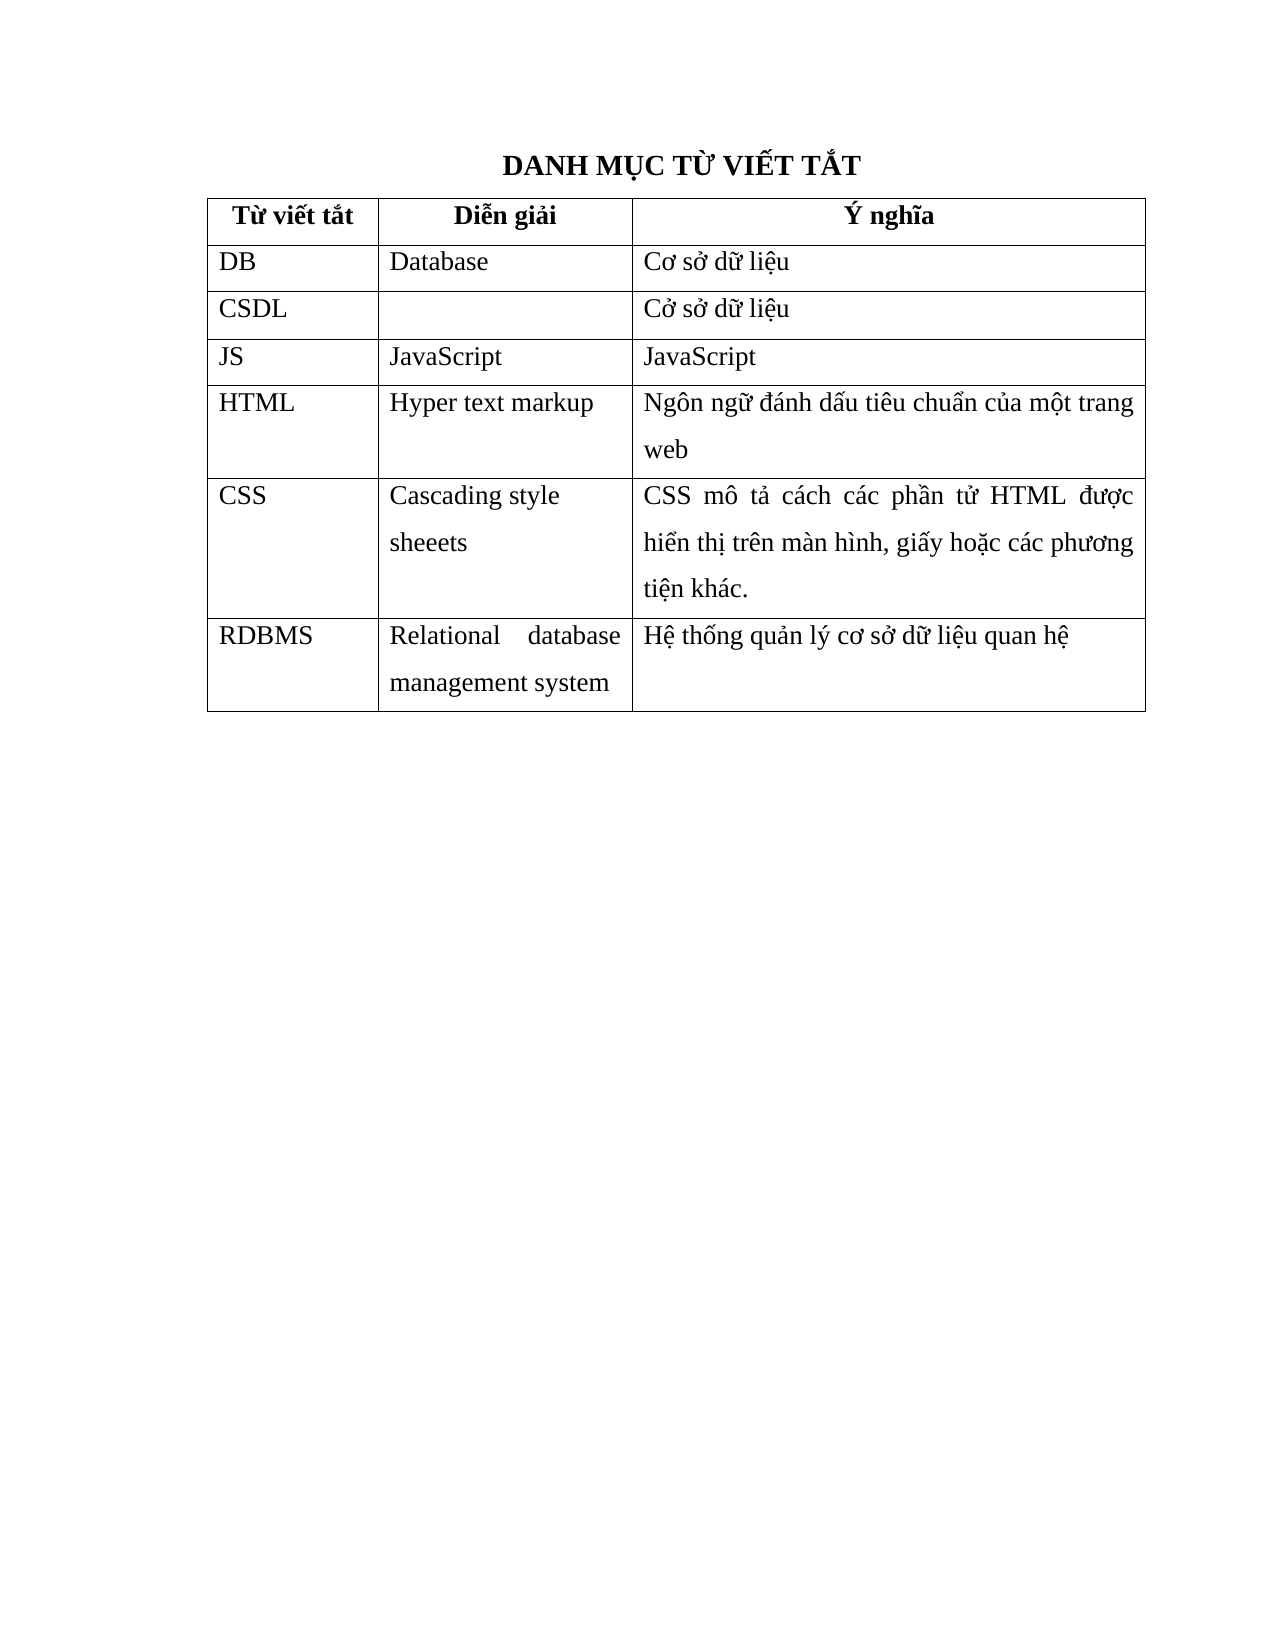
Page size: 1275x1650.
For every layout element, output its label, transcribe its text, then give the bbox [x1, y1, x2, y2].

table_cell HTML [208, 386, 378, 478]
table_cell Database [379, 246, 632, 291]
table_header Ý nghĩa [633, 199, 1145, 244]
table_cell [379, 292, 632, 339]
table_cell Ngôn ngữ đánh dấu tiêu chuẩn của một trang web [633, 386, 1145, 478]
table_cell DB [208, 246, 378, 291]
table_cell CSS mô tả cách các phần tử HTML được hiển thị trên màn hình, giấy hoặc các phương tiện khác. [633, 479, 1145, 618]
table_cell Cascading style sheeets [379, 479, 632, 618]
table_cell Hệ thống quản lý cơ sở dữ liệu quan hệ [633, 619, 1145, 711]
text DANH MỤC TỪ VIẾT TẮT [207, 148, 1157, 181]
table_cell CSDL [208, 292, 378, 339]
table_cell Cở sở dữ liệu [633, 292, 1145, 339]
table_cell JS [208, 340, 378, 385]
table_cell CSS [208, 479, 378, 618]
table_header Diễn giải [379, 199, 632, 244]
table_cell Cơ sở dữ liệu [633, 246, 1145, 291]
table_cell JavaScript [379, 340, 632, 385]
table_cell Relational database management system [379, 619, 632, 711]
table_cell Hyper text markup [379, 386, 632, 478]
table_cell JavaScript [633, 340, 1145, 385]
table_cell RDBMS [208, 619, 378, 711]
table_header Từ viết tắt [208, 199, 378, 244]
